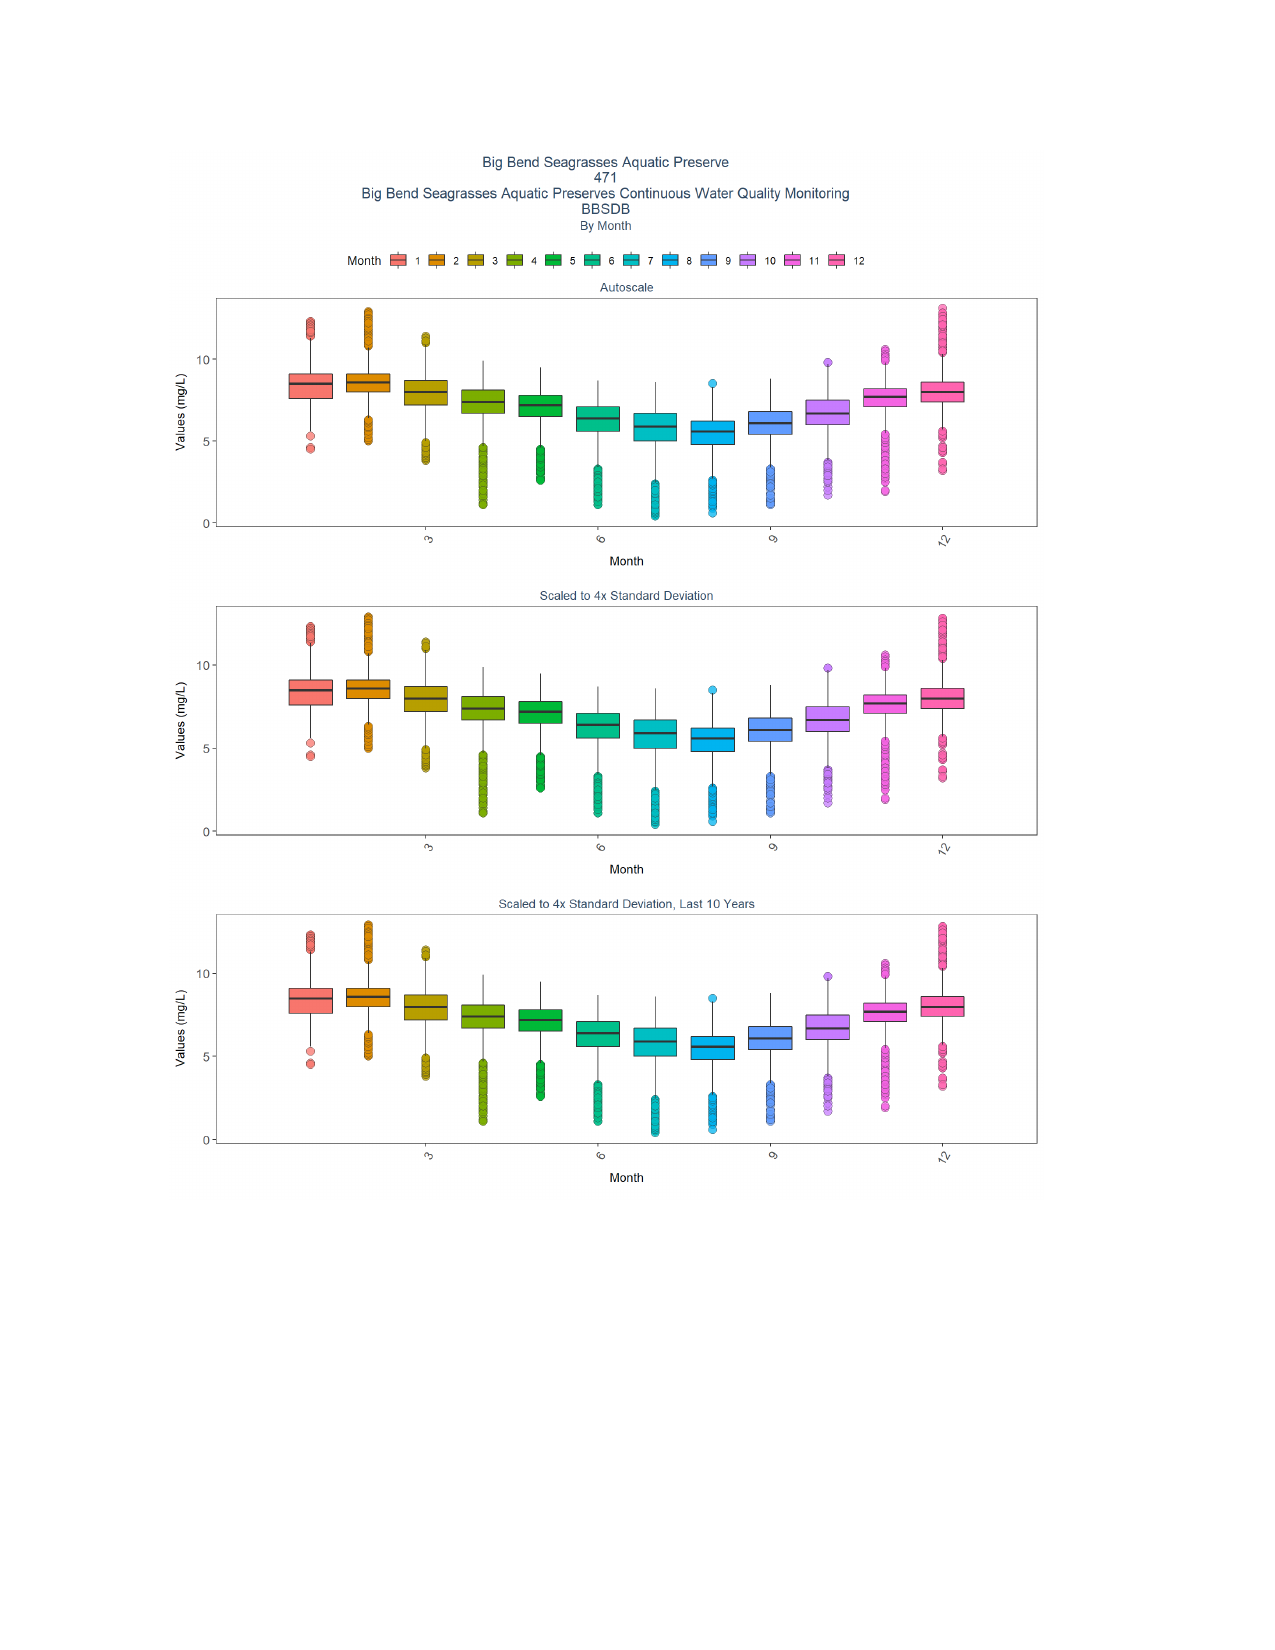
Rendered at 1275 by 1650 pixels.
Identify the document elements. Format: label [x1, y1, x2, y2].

picture [168, 150, 1044, 1200]
